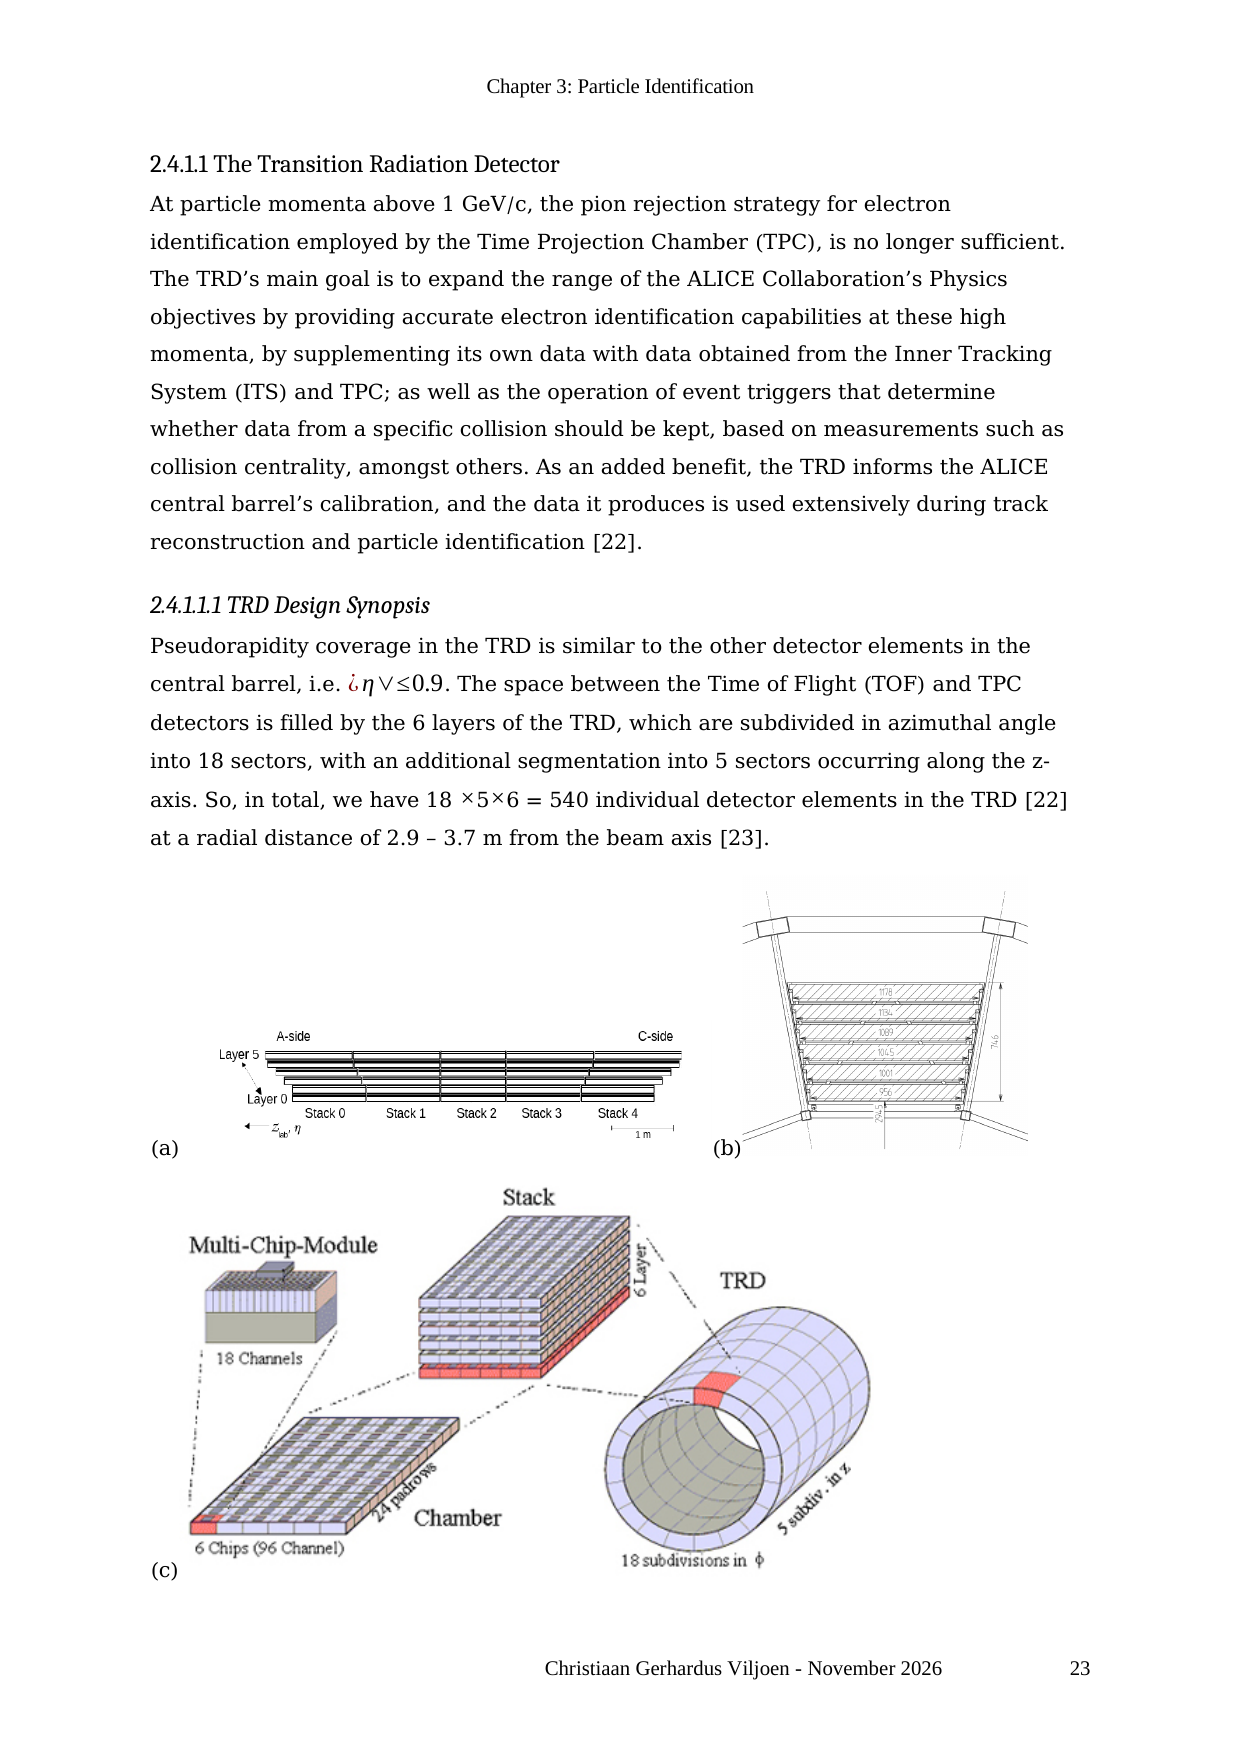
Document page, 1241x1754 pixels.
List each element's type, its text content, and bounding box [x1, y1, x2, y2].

text At particle momenta above 1 GeV/c, the pion rejection strategy for electron identification employed by the Time Projection Chamber (TPC), is no longer sufficient. The TRD’s main goal is to expand the range of the ALICE Collaboration’s Physics objectives by providing accurate electron identification capabilities at these high momenta, by supplementing its own data with data obtained from the Inner Tracking System (ITS) and TPC; as well as the operation of event triggers that determine whether data from a specific collision should be kept, based on measurements such as collision centrality, amongst others. As an added benefit, the TRD informs the ALICE central barrel’s calibration, and the data it produces is used extensively during track reconstruction and particle identification . [150, 191, 1090, 554]
picture [179, 1185, 879, 1578]
picture [742, 875, 1028, 1156]
text Pseudorapidity coverage in the TRD is similar to the other detector elements in the central barrel, i.e. . The space between the Time of Flight (TOF) and TPC detectors is filled by the 6 layers of the TRD, which are subdivided in azimuthal angle into 18 sectors, with an additional segmentation into 5 sectors occurring along the z-axis. So, in total, we have 18 56 = 540 individual detector elements in the TRD at a radial distance of 2.9 – 3.7 m from the beam axis . [150, 632, 1090, 850]
subtitle TRD Design Synopsis [150, 591, 1090, 620]
picture [180, 1020, 712, 1156]
subtitle The Transition Radiation Detector [150, 150, 1090, 179]
